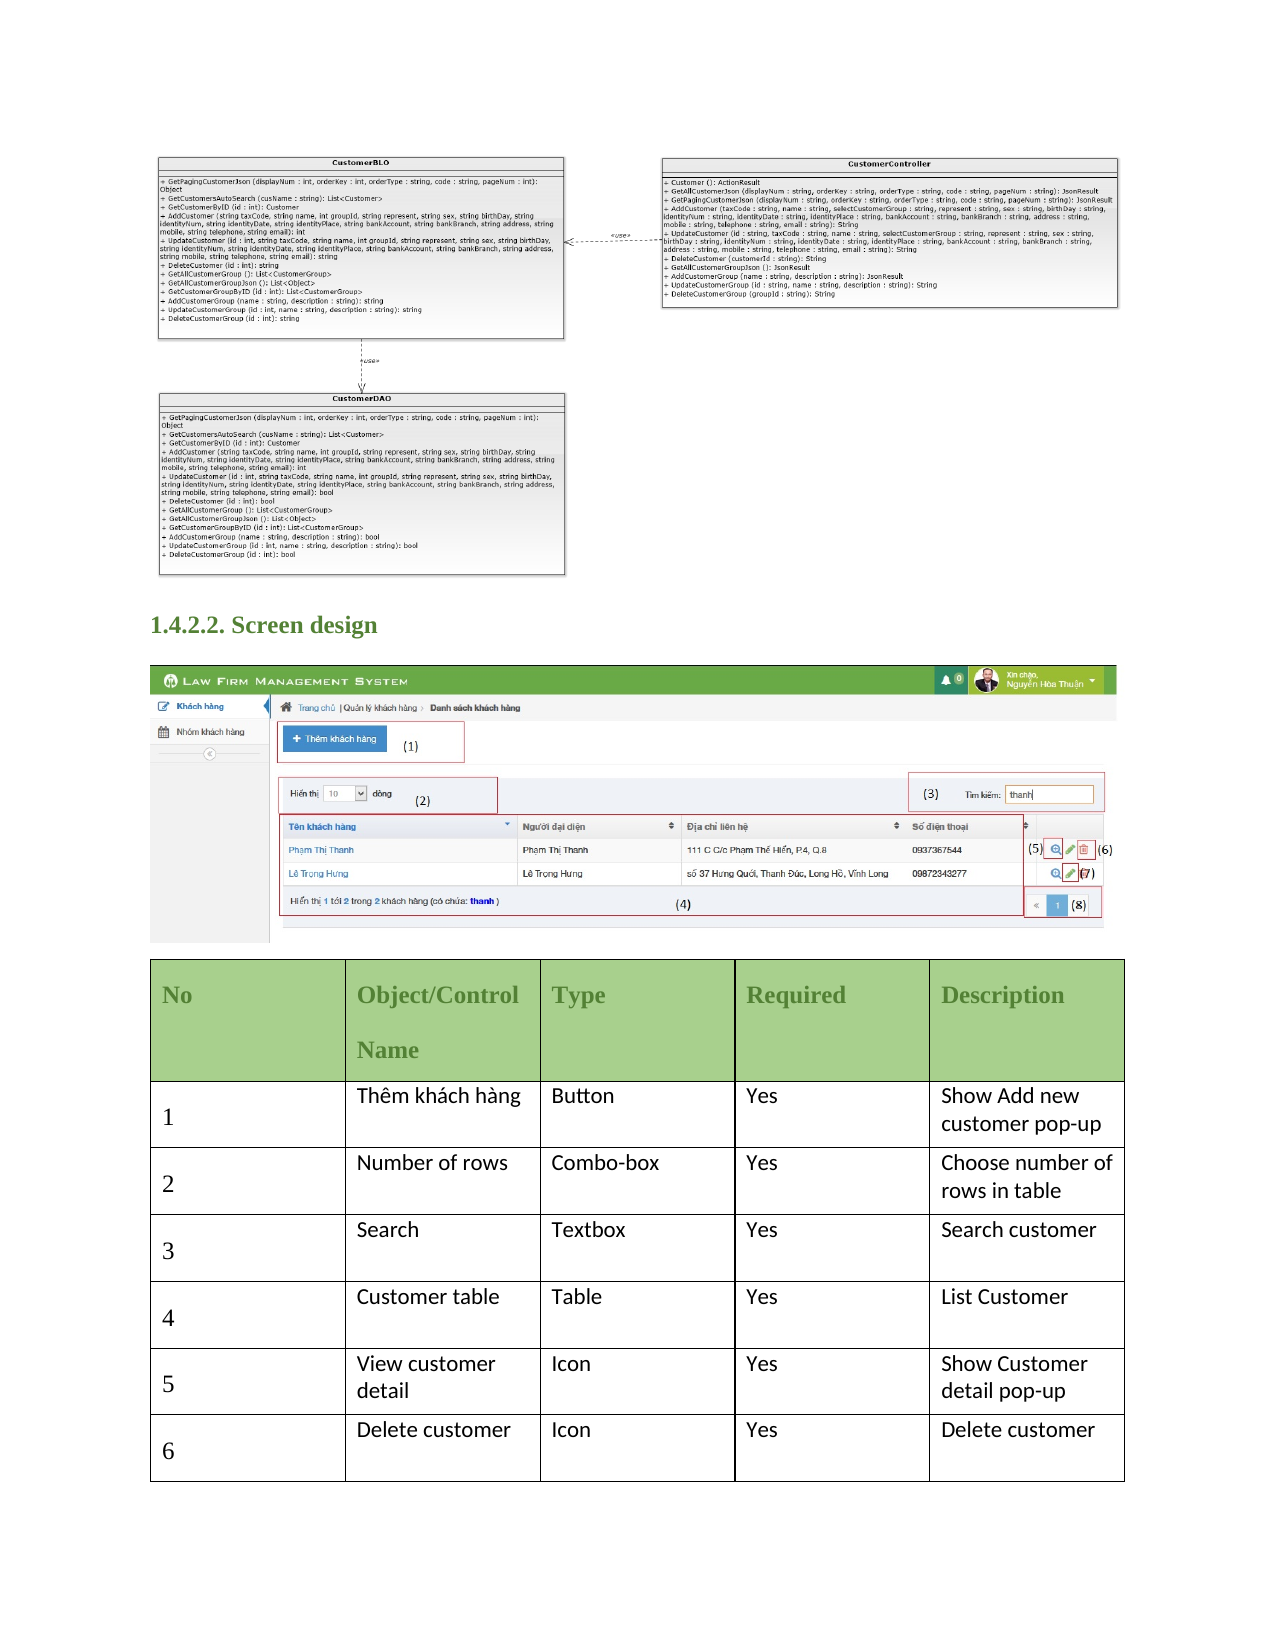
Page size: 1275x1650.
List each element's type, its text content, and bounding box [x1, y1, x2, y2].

table_cell 5 [151, 1349, 345, 1414]
table_cell Search [346, 1215, 540, 1281]
picture [150, 150, 1125, 583]
table_cell Yes [736, 1148, 929, 1214]
table_cell Yes [736, 1282, 929, 1348]
subtitle Screen design [150, 610, 1125, 638]
table_cell Combo-box [541, 1148, 734, 1214]
picture [150, 665, 1125, 943]
table_cell Icon [541, 1349, 734, 1414]
table_cell Delete customer [346, 1415, 540, 1481]
table_cell Yes [736, 1082, 929, 1147]
table_cell Button [541, 1082, 734, 1147]
table_cell List Customer [930, 1282, 1124, 1348]
table_cell View customer detail [346, 1349, 540, 1414]
table_cell Choose number of rows in table [930, 1148, 1124, 1214]
table_header Description [930, 960, 1124, 1081]
table_cell Thêm khách hàng [346, 1082, 540, 1147]
table_cell Table [541, 1282, 734, 1348]
table_cell Number of rows [346, 1148, 540, 1214]
table_cell Show Add new customer pop-up [930, 1082, 1124, 1147]
table_header Type [541, 960, 734, 1081]
table_cell Yes [736, 1349, 929, 1414]
table_header Object/Control Name [346, 960, 540, 1081]
table_cell Delete customer [930, 1415, 1124, 1481]
table_cell 2 [151, 1148, 345, 1214]
table_cell Search customer [930, 1215, 1124, 1281]
table_cell Icon [541, 1415, 734, 1481]
table_header No [151, 960, 345, 1081]
table_cell 1 [151, 1082, 345, 1147]
table_cell 4 [151, 1282, 345, 1348]
table_cell Yes [736, 1415, 929, 1481]
table_cell 3 [151, 1215, 345, 1281]
table_header Required [736, 960, 929, 1081]
table_cell Customer table [346, 1282, 540, 1348]
table_cell Yes [736, 1215, 929, 1281]
table_cell Show Customer detail pop-up [930, 1349, 1124, 1414]
table_cell Textbox [541, 1215, 734, 1281]
table_cell 6 [151, 1415, 345, 1481]
